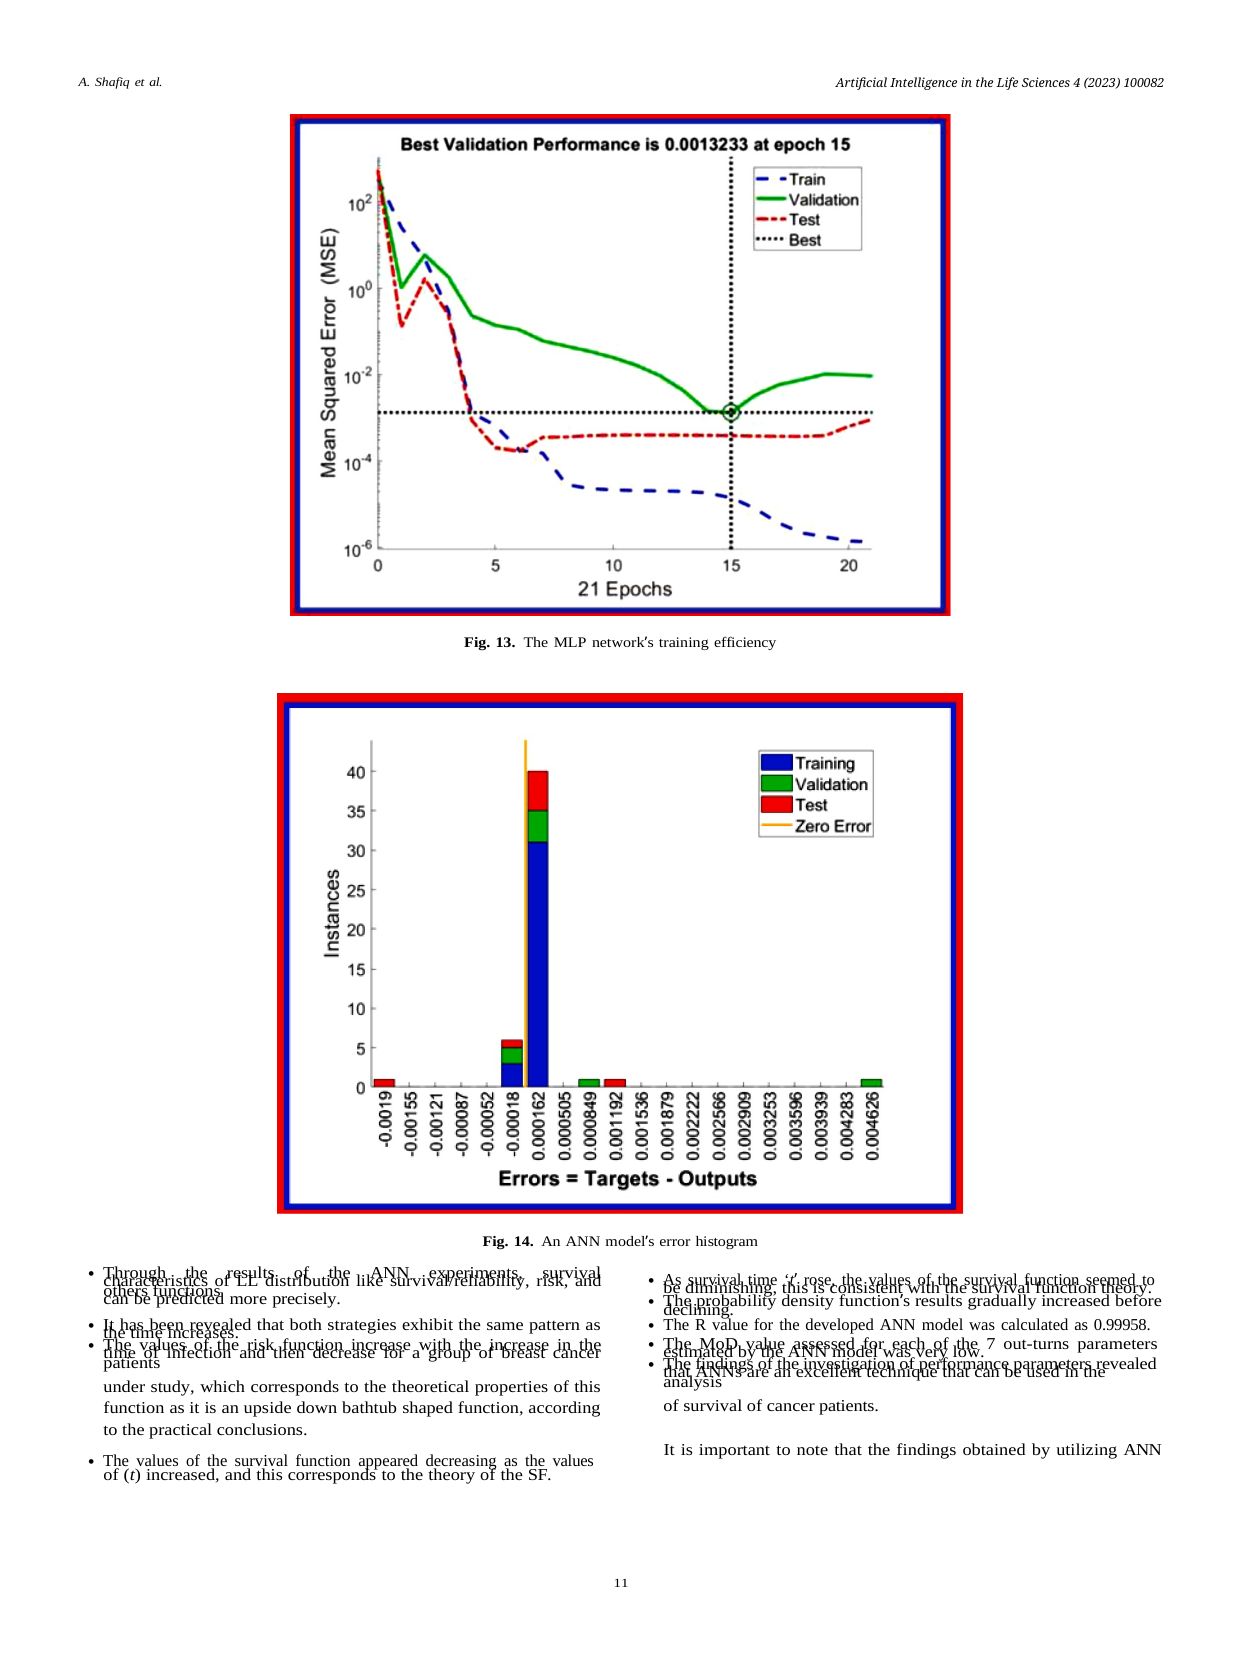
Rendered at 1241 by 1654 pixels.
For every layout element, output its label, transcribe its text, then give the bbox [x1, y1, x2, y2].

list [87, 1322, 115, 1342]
list As survival time ‘t’ rose, the values of the survival function seemed to be diminishing, this is consistent with the survival function theory. [647, 1276, 1162, 1297]
text Fig. 13. The MLP network’s training efficiency [67, 632, 1173, 652]
list The MoD value assessed for each of the 7 out-turns parameters estimated by the ANN model was very low. [718, 1341, 1162, 1361]
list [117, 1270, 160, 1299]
text Fig. 14. An ANN model’s error histogram [67, 707, 1173, 1250]
list Through the results of the ANN experiments, survival characteristics of LL distribution like survival/reliability, risk, and others functions [154, 1270, 601, 1299]
list The values of the risk function increase with the increase in the time of infection and then decrease for a group of breast cancer patients [87, 1343, 601, 1372]
text of survival of cancer patients. [663, 1396, 1173, 1415]
list It has been revealed that both strategies exhibit the same pattern as the time increases. [221, 1322, 601, 1342]
text under study, which corresponds to the theoretical properties of this function as it is an upside down bathtub shaped function, according to the practical conclusions. [103, 1377, 601, 1439]
picture [277, 693, 964, 707]
text It is important to note that the findings obtained by utilizing ANN [663, 1439, 1173, 1458]
list The findings of the investigation of performance parameters revealed that ANNs are an excellent technique that can be used in the analysis [647, 1362, 1162, 1391]
picture [289, 114, 951, 616]
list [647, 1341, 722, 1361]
list The probability density function’s results gradually increased before declining. [647, 1298, 1162, 1318]
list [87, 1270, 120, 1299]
list The values of the survival function appeared decreasing as the values [87, 1441, 605, 1473]
list The R value for the developed ANN model was calculated as 0.99958. [647, 1318, 1173, 1333]
